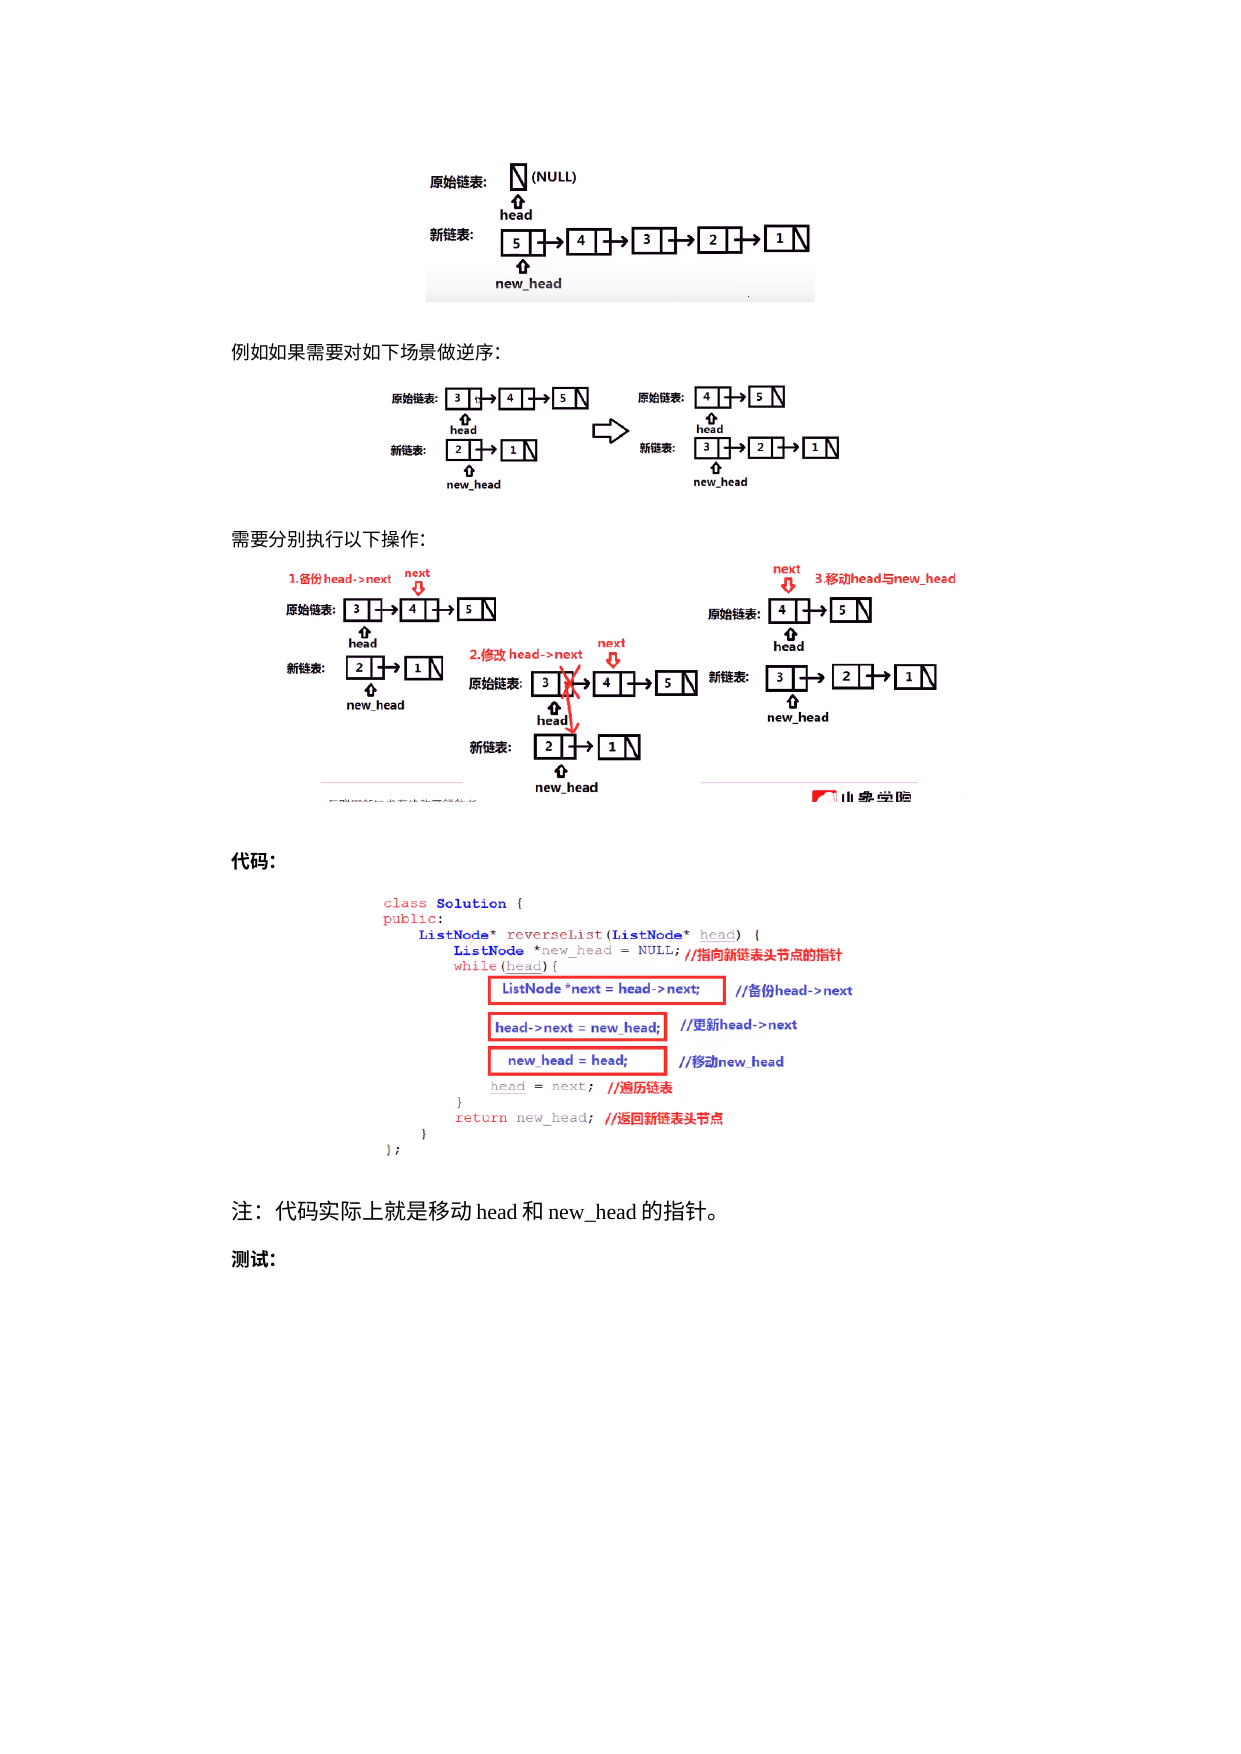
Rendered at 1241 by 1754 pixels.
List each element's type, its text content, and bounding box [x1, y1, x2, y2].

text 例如如果需要对如下场景做逆序： [187, 335, 1053, 368]
text 注：代码实际上就是移动head和new_head的指针。 [187, 1193, 1053, 1226]
picture [346, 890, 894, 1175]
picture [277, 565, 963, 802]
picture [425, 162, 815, 302]
text 需要分别执行以下操作： [187, 522, 1053, 554]
picture [383, 381, 857, 498]
text 测试： [187, 1242, 1053, 1274]
